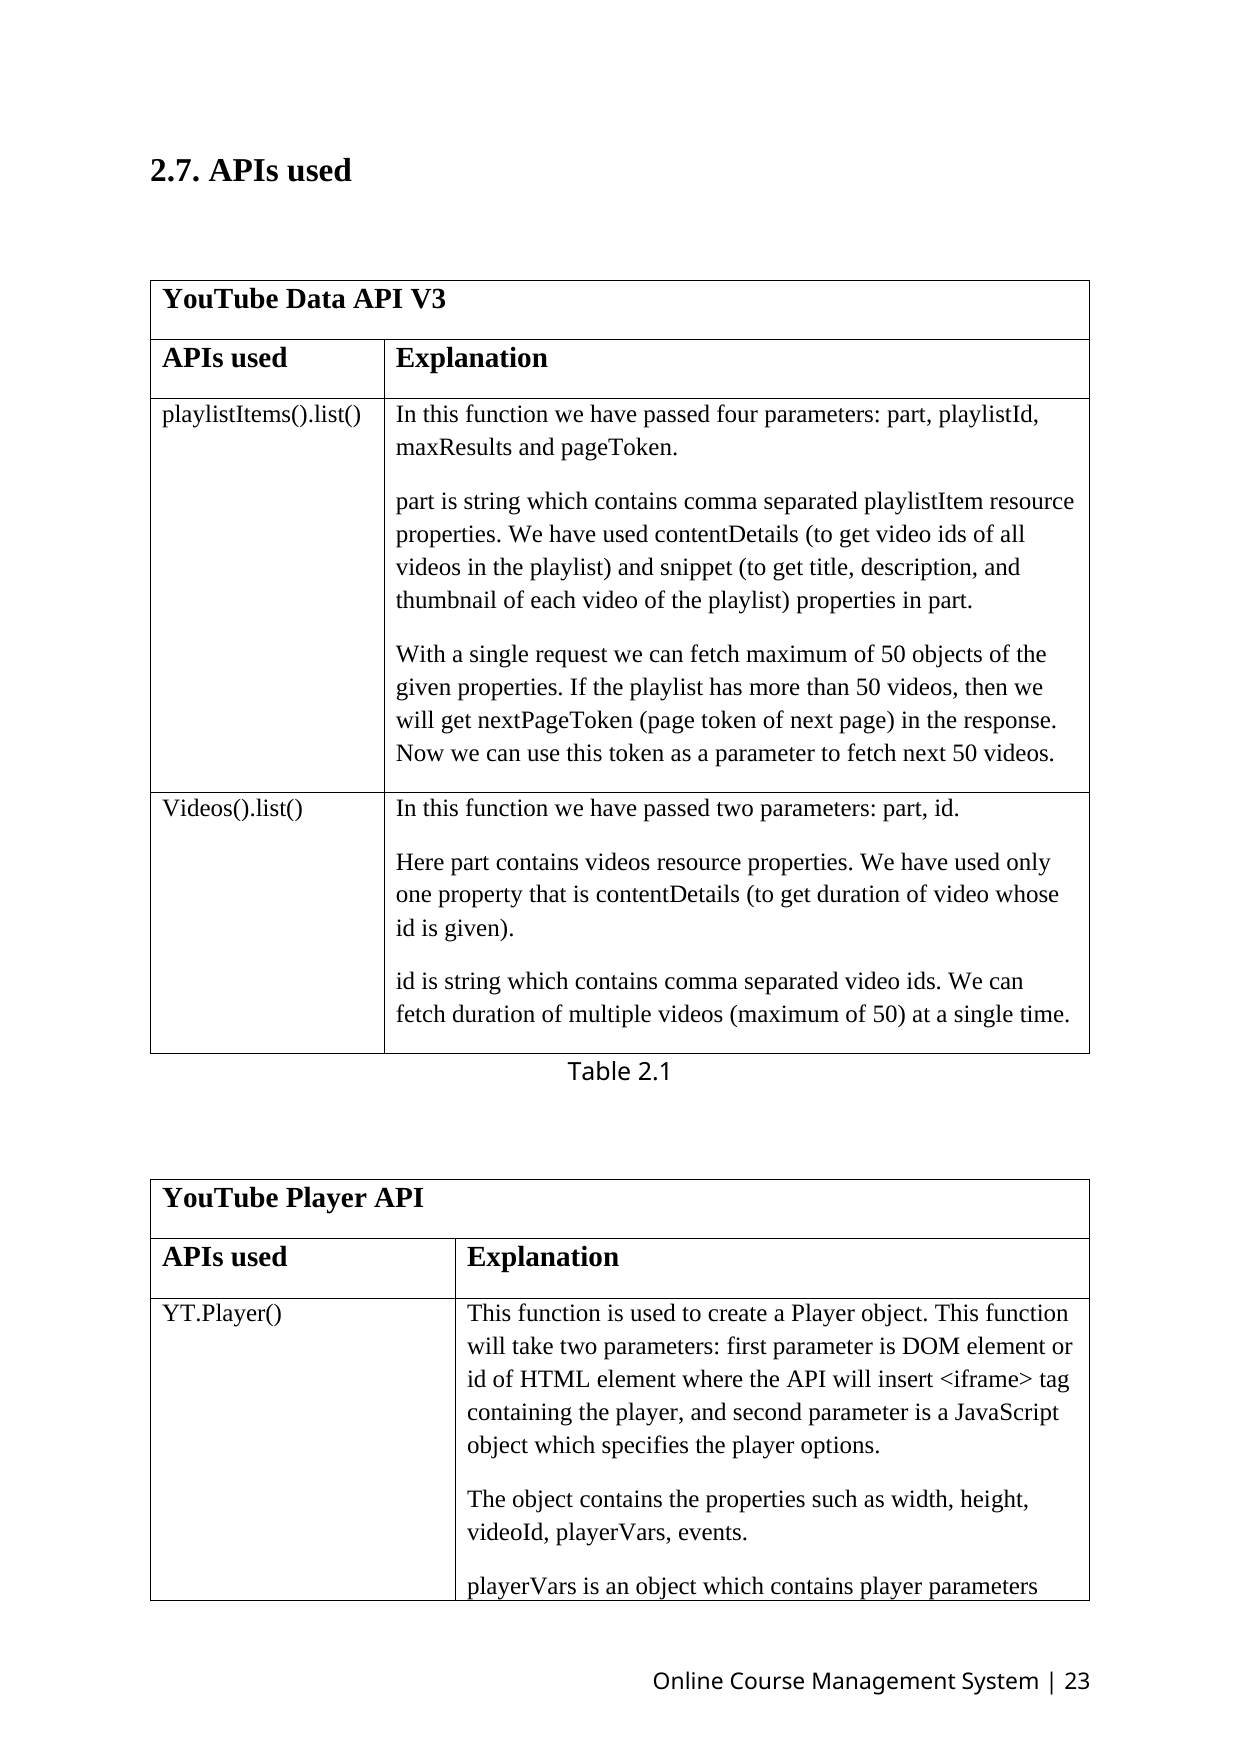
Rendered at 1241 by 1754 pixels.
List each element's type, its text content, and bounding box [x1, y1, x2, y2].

text Table 2.1 [150, 1054, 1090, 1088]
table_cell playlistItems().list() [151, 399, 384, 792]
table_cell YT.Player() [151, 1299, 455, 1600]
table_cell In this function we have passed four parameters: part, playlistId, maxResults and pageToken. part is string which contains comma separated playlistItem resource properties. We have used contentDetails (to get video ids of all videos in the playlist) and snippet (to get title, description, and thumbnail of each video of the playlist) properties in part. With a single request we can fetch maximum of 50 objects of the given properties. If the playlist has more than 50 videos, then we will get nextPageToken (page token of next page) in the response. Now we can use this token as a parameter to fetch next 50 videos. [385, 399, 1089, 792]
table_cell In this function we have passed two parameters: part, id. Here part contains videos resource properties. We have used only one property that is contentDetails (to get duration of video whose id is given). id is string which contains comma separated video ids. We can fetch duration of multiple videos (maximum of 50) at a single time. [385, 793, 1089, 1053]
table_cell APIs used [151, 340, 384, 398]
text 2.7. APIs used [150, 150, 1090, 188]
table_cell Explanation [456, 1239, 1089, 1297]
table_header YouTube Data API V3 [151, 281, 1089, 339]
table_cell Explanation [385, 340, 1089, 398]
table_header YouTube Player API [151, 1180, 1089, 1238]
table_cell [456, 1299, 1089, 1600]
table_cell Videos().list() [151, 793, 384, 1053]
table_cell APIs used [151, 1239, 455, 1297]
